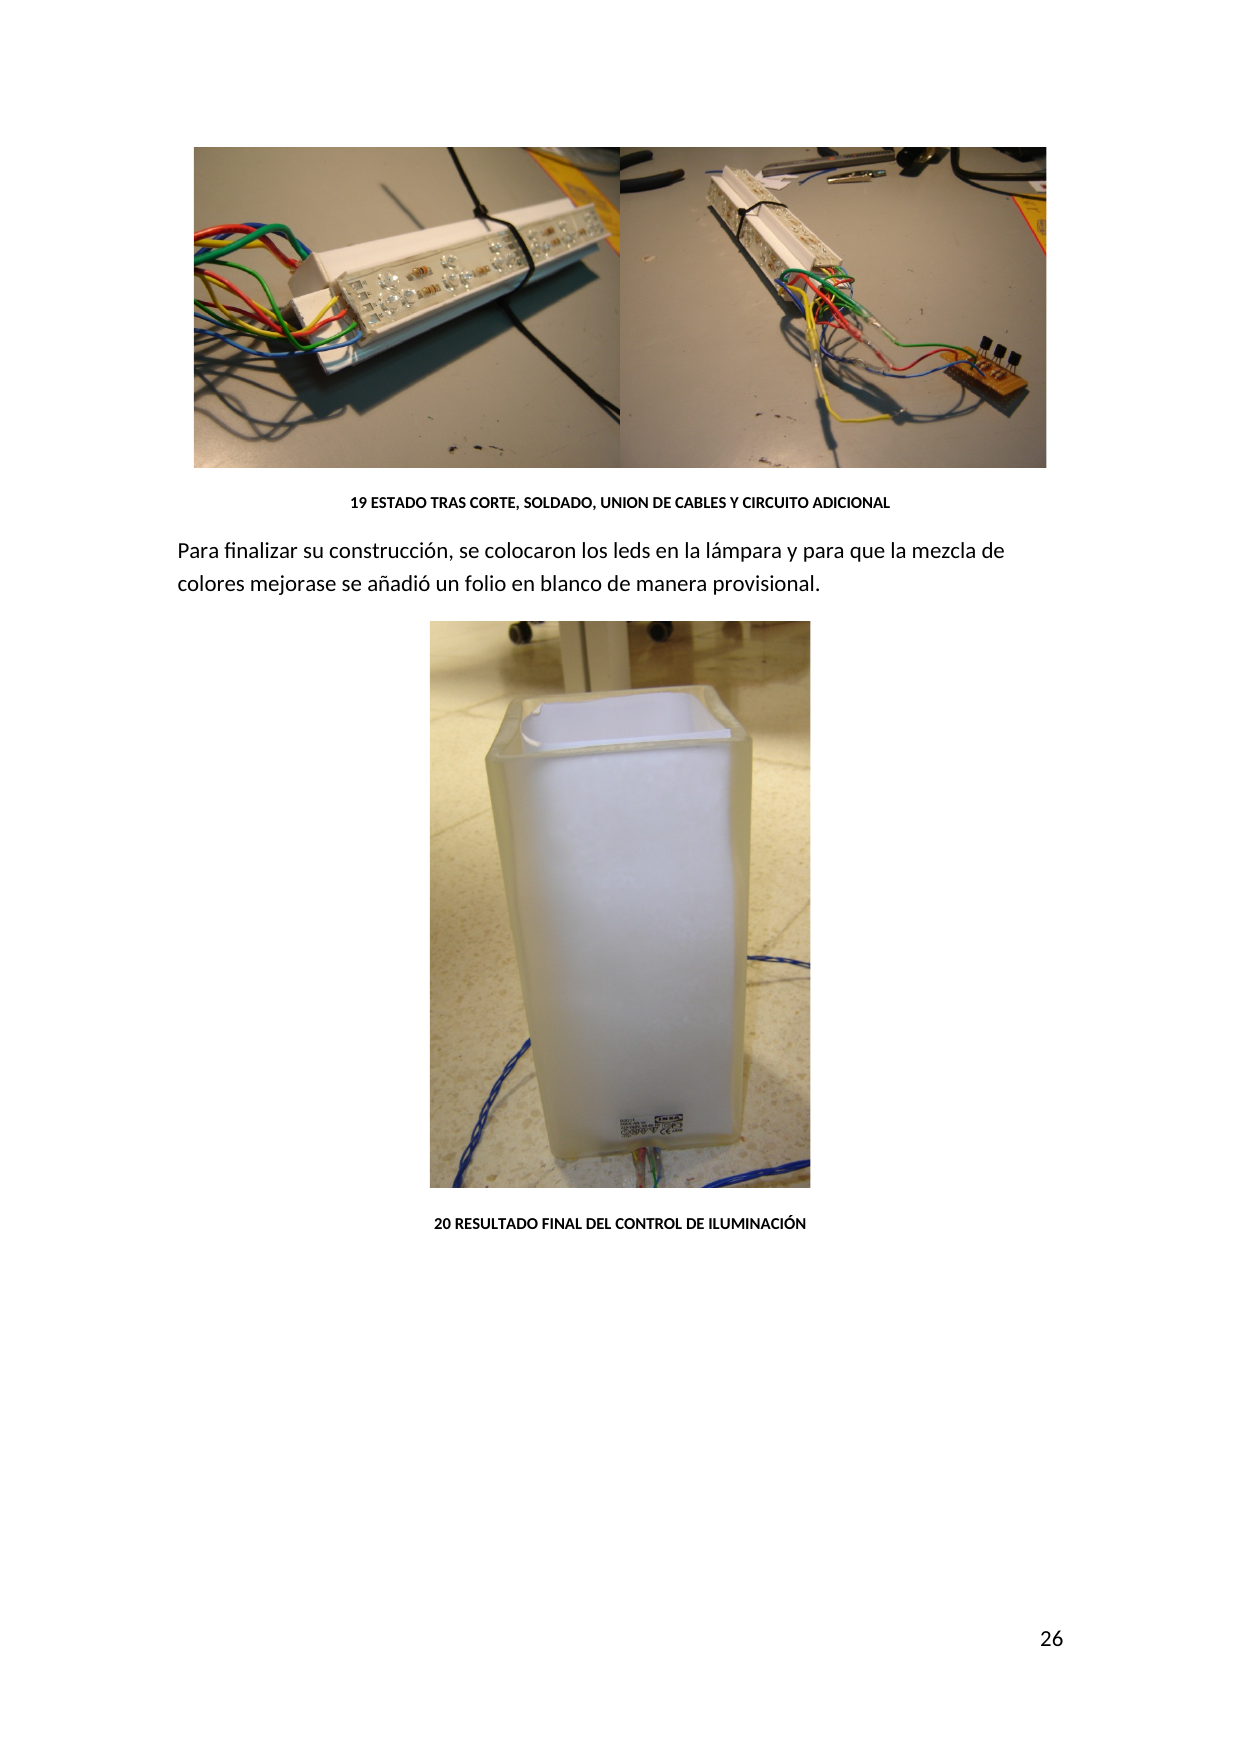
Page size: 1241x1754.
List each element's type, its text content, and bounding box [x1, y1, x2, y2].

text 20 Resultado final del control de iluminación [177, 1213, 1063, 1233]
picture [193, 147, 1047, 468]
text 19 Estado tras corte, soldado, union de cables y circuito adicional [177, 492, 1063, 513]
text Para finalizar su construcción, se colocaron los leds en la lámpara y para que la mezcla de colores mejorase se añadió un folio en blanco de manera provisional. [177, 537, 1063, 597]
picture [429, 621, 811, 1188]
